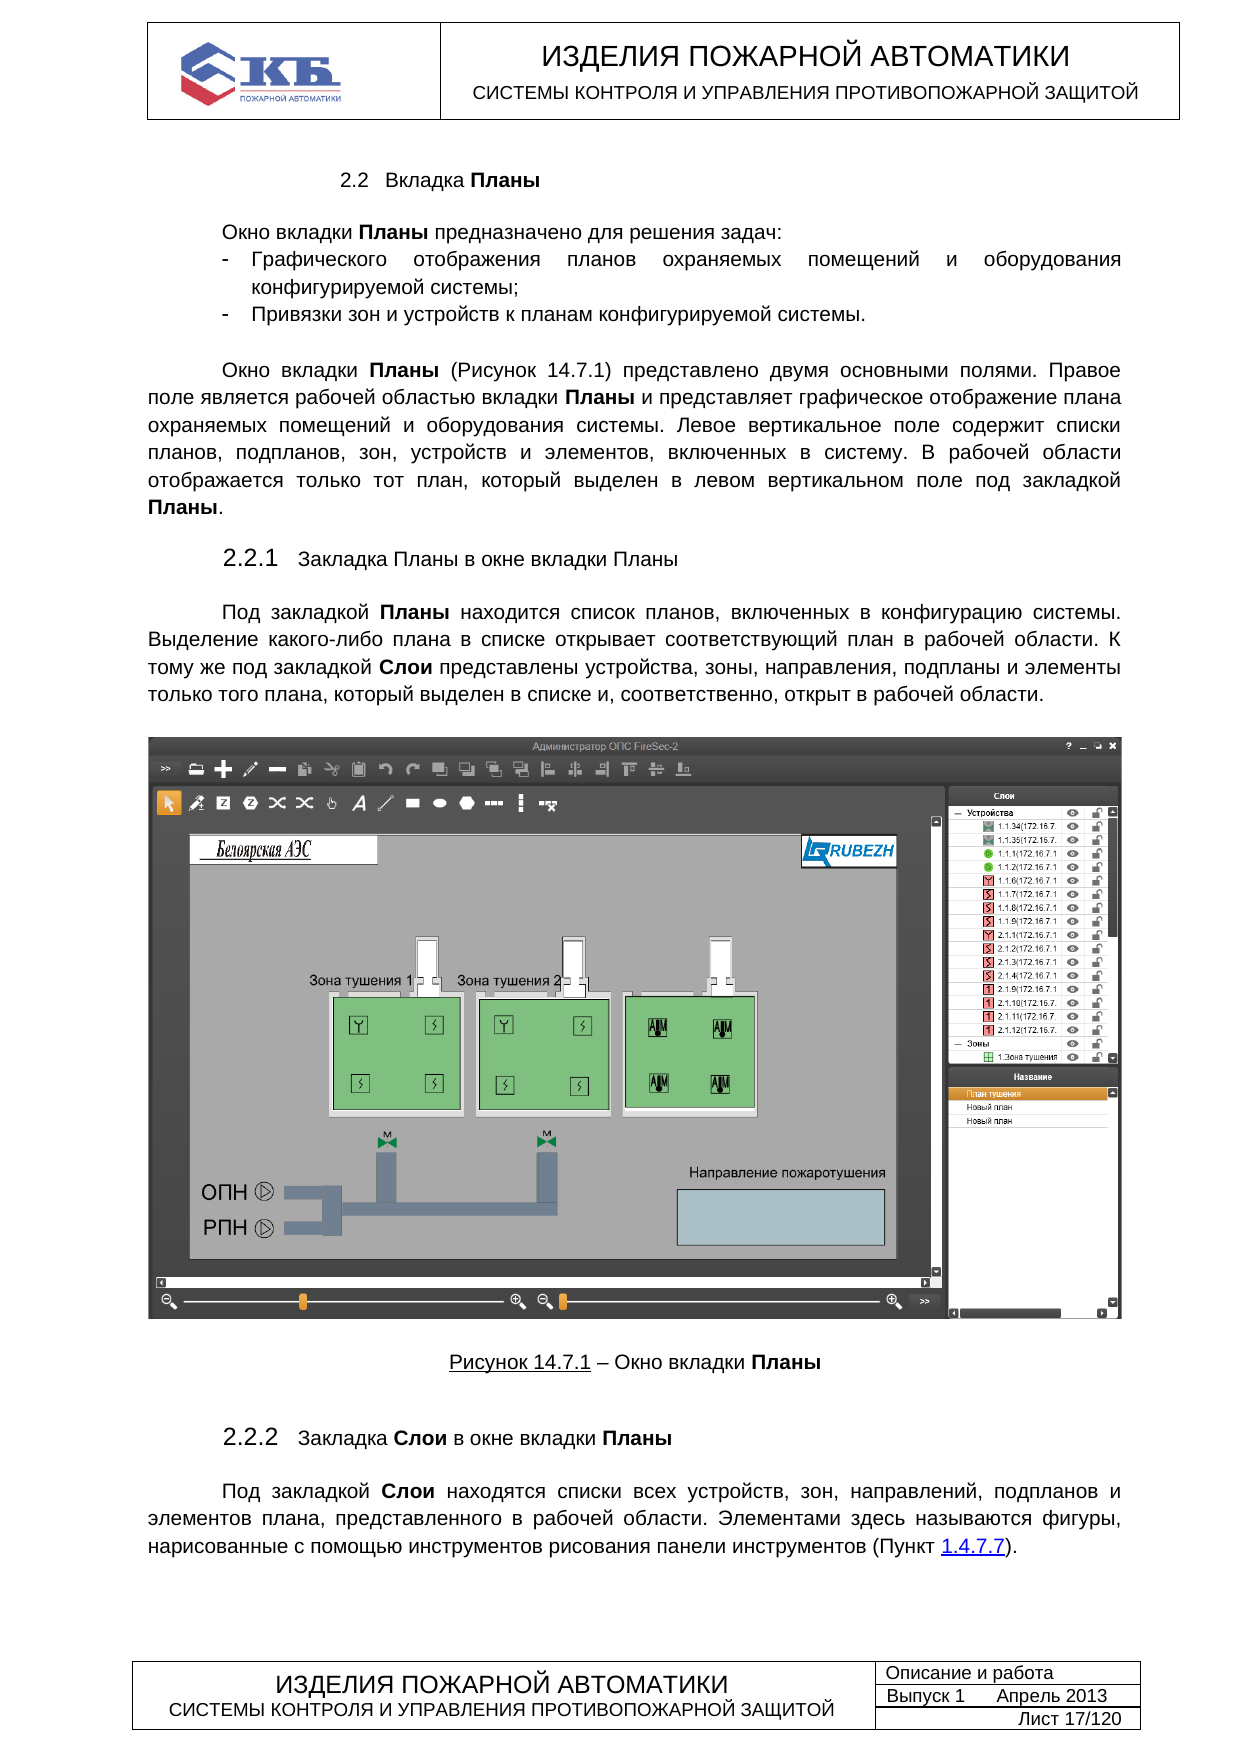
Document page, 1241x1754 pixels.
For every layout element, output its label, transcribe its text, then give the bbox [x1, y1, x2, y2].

list Окно вкладки Планы (Рисунок 14.7.1) представлено двумя основными полями. Правое поле является рабочей областью вкладки Планы и представляет графическое отображение плана охраняемых помещений и оборудования системы. Левое вертикальное поле содержит списки планов, подпланов, зон, устройств и элементов, включенных в систему. В рабочей области отображается только тот план, который выделен в левом вертикальном поле под закладкой Планы. [148, 357, 1122, 519]
picture [148, 737, 1122, 1319]
list Графического отображения планов охраняемых помещений и оборудования конфигурируемой системы; [222, 247, 1122, 299]
list Под закладкой Слои находятся списки всех устройств, зон, направлений, подпланов и элементов плана, представленного в рабочей области. Элементами здесь называются фигуры, нарисованные с помощью инструментов рисования панели инструментов (Пункт 1.4.7.7). [148, 1478, 1122, 1557]
list Закладка Слои в окне вкладки Планы [223, 1422, 1122, 1451]
list Вкладка Планы [340, 168, 1122, 192]
list Привязки зон и устройств к планам конфигурируемой системы. [222, 302, 1122, 326]
list Под закладкой Планы находится список планов, включенных в конфигурацию системы. Выделение какого-либо плана в списке открывает соответствующий план в рабочей области. К тому же под закладкой Слои представлены устройства, зоны, направления, подпланы и элементы только того плана, который выделен в списке и, соответственно, открыт в рабочей области. [148, 599, 1122, 706]
list Окно вкладки Планы предназначено для решения задач: [148, 220, 1122, 244]
picture [177, 34, 354, 115]
list Закладка Планы в окне вкладки Планы [223, 543, 1122, 572]
list Рисунок 14.7.1 – Окно вкладки Планы [148, 1350, 1122, 1374]
